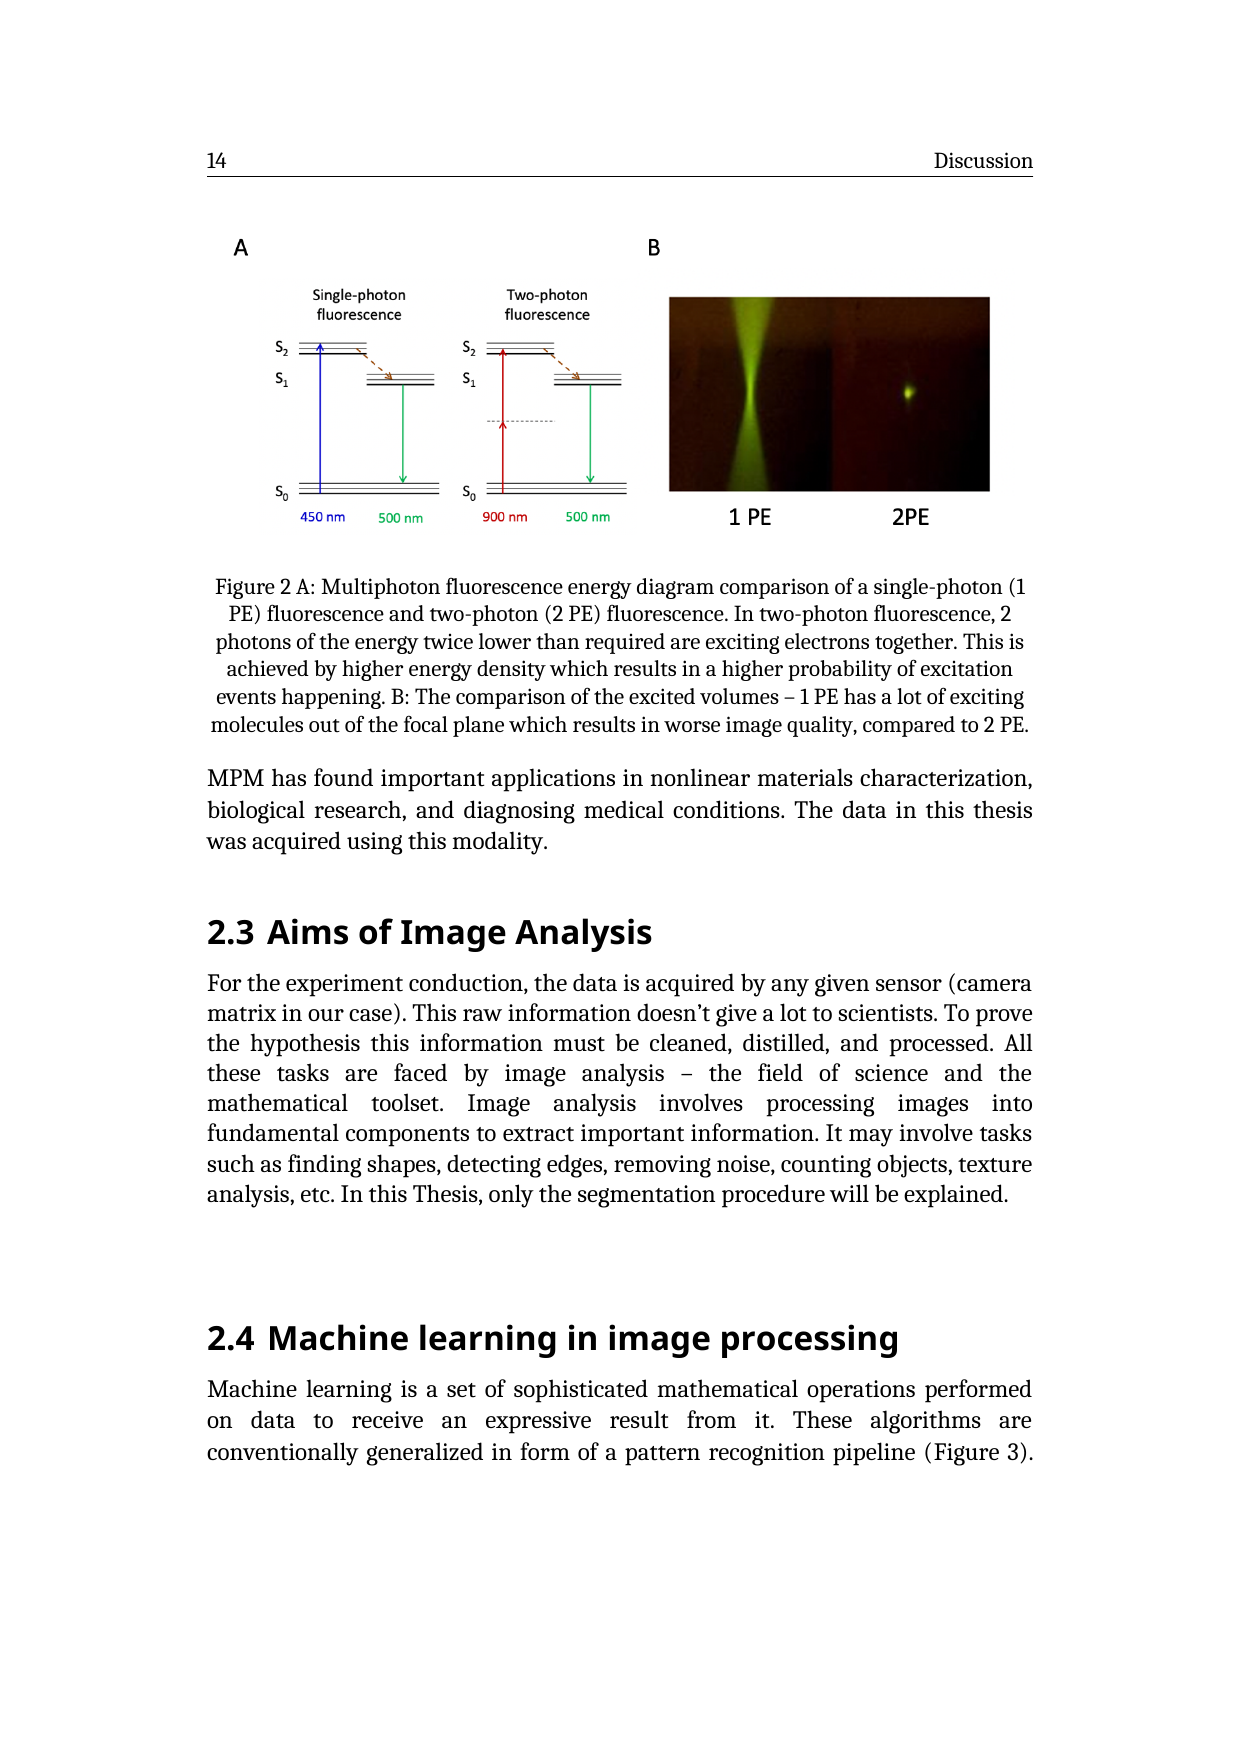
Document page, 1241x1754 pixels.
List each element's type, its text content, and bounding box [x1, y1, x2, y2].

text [207, 1375, 1033, 1467]
subtitle Aims of Image Analysis [207, 909, 1033, 954]
text Figure 2 A: Multiphoton fluorescence energy diagram comparison of a single-photon (1 PE) fluorescence and two-photon (2 PE) fluorescence. In two-photon fluorescence, 2 photons of the energy twice lower than required are exciting electrons together. This is achieved by higher energy density which results in a higher probability of excitation events happening. B: The comparison of the excited volumes – 1 PE has a lot of exciting molecules out of the focal plane which results in worse image quality, compared to 2 PE. [207, 573, 1033, 738]
picture [206, 218, 1034, 546]
subtitle Machine learning in image processing [207, 1315, 1033, 1360]
text MPM has found important applications in nonlinear materials characterization, biological research, and diagnosing medical conditions. The data in this thesis was acquired using this modality. [207, 764, 1033, 856]
text For the experiment conduction, the data is acquired by any given sensor (camera matrix in our case). This raw information doesn’t give a lot to scientists. To prove the hypothesis this information must be cleaned, distilled, and processed. All these tasks are faced by image analysis – the field of science and the mathematical toolset. Image analysis involves processing images into fundamental components to extract important information. It may involve tasks such as finding shapes, detecting edges, removing noise, counting objects, texture analysis, etc. In this Thesis, only the segmentation procedure will be explained. [207, 969, 1033, 1208]
